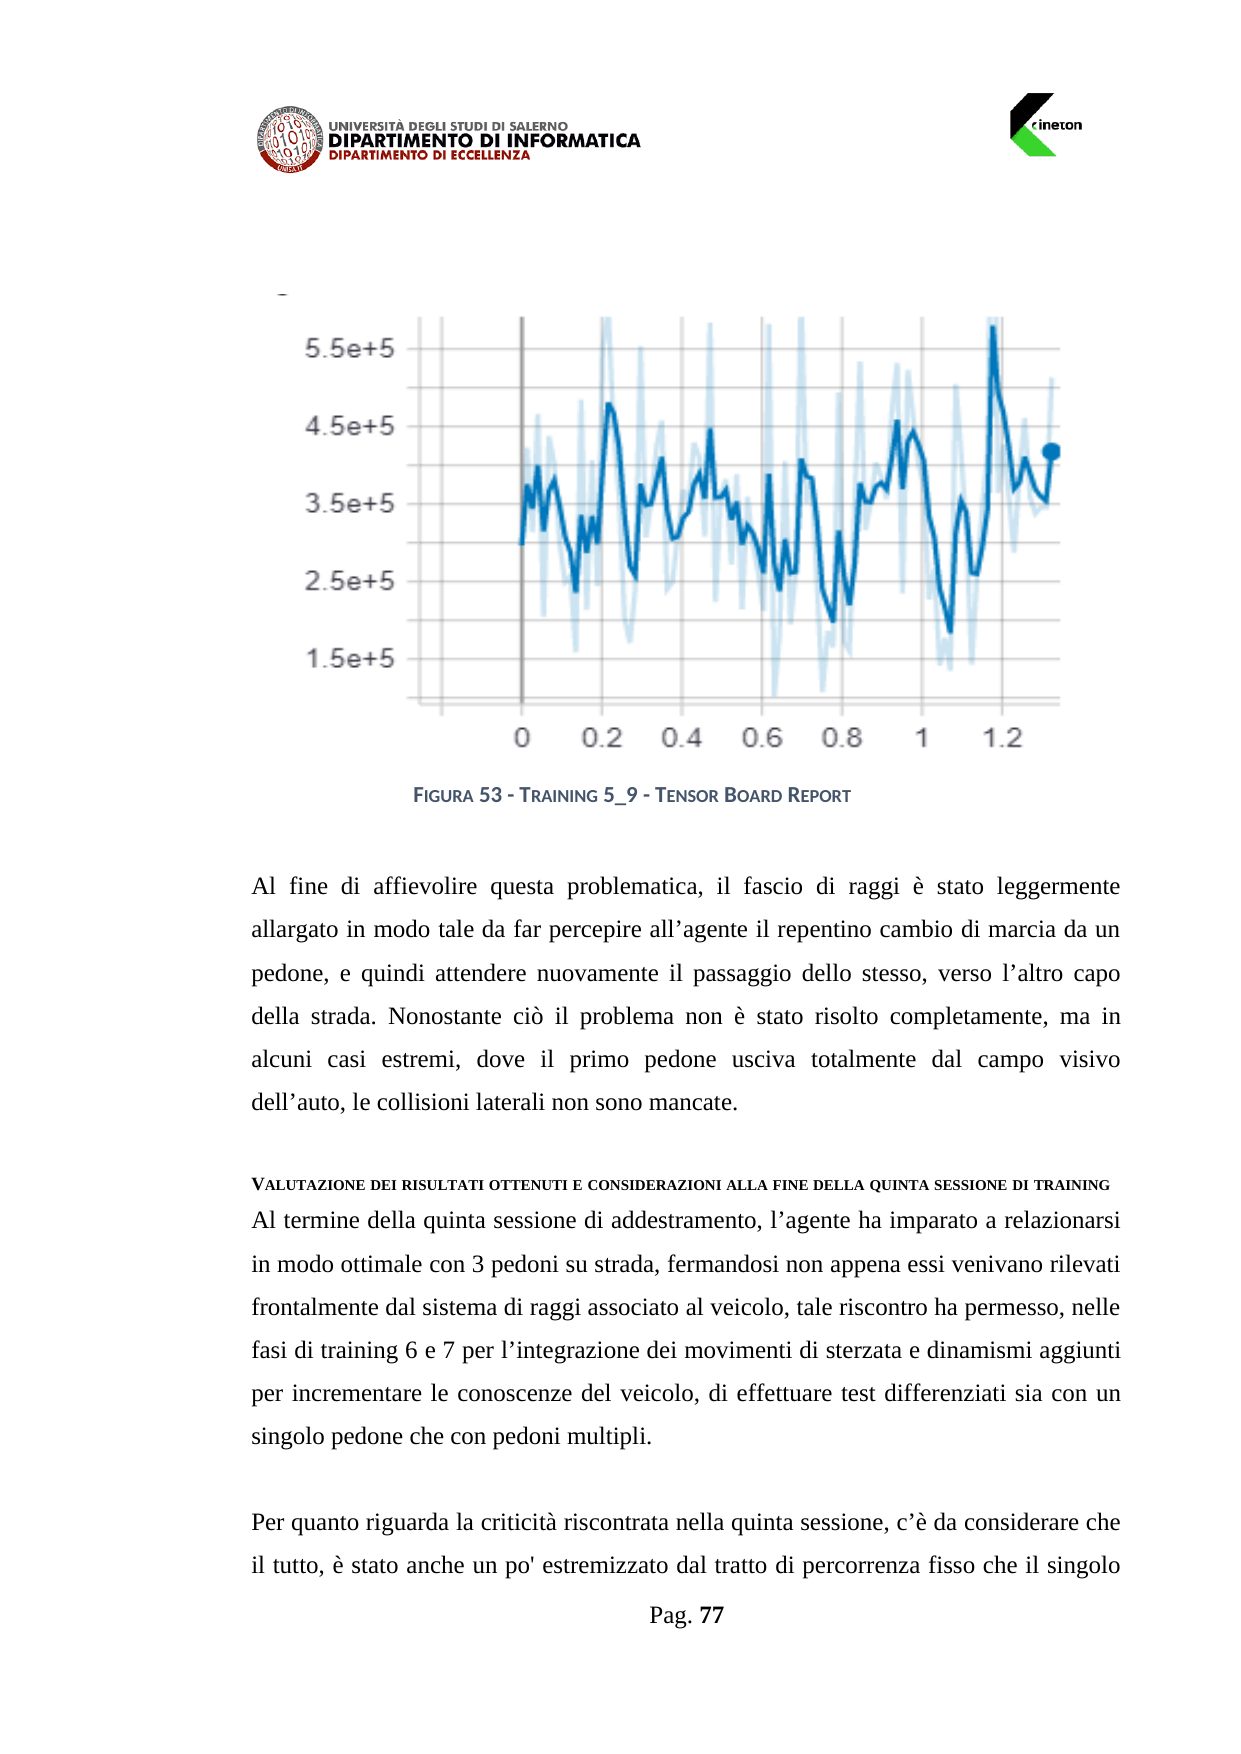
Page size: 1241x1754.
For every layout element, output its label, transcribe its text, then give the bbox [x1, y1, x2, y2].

text Al termine della quinta sessione di addestramento, l’agente ha imparato a relazionarsi in modo ottimale con 3 pedoni su strada, fermandosi non appena essi venivano rilevati frontalmente dal sistema di raggi associato al veicolo, tale riscontro ha permesso, nelle fasi di training 6 e 7 per l’integrazione dei movimenti di sterzata e dinamismi aggiunti per incrementare le conoscenze del veicolo, di effettuare test differenziati sia con un singolo pedone che con pedoni multipli. [251, 1206, 1122, 1450]
text Valutazione dei risultati ottenuti e considerazioni alla fine della quinta sessione di training [251, 1173, 1122, 1195]
text Figura 53 - Training 5_9 - Tensor Board Report [413, 780, 1122, 808]
picture [265, 294, 1087, 761]
text Al fine di affievolire questa problematica, il fascio di raggi è stato leggermente allargato in modo tale da far percepire all’agente il repentino cambio di marcia da un pedone, e quindi attendere nuovamente il passaggio dello stesso, verso l’altro capo della strada. Nonostante ciò il problema non è stato risolto completamente, ma in alcuni casi estremi, dove il primo pedone usciva totalmente dal campo visivo dell’auto, le collisioni laterali non sono mancate. [251, 871, 1122, 1116]
picture [987, 73, 1102, 177]
picture [251, 102, 645, 177]
